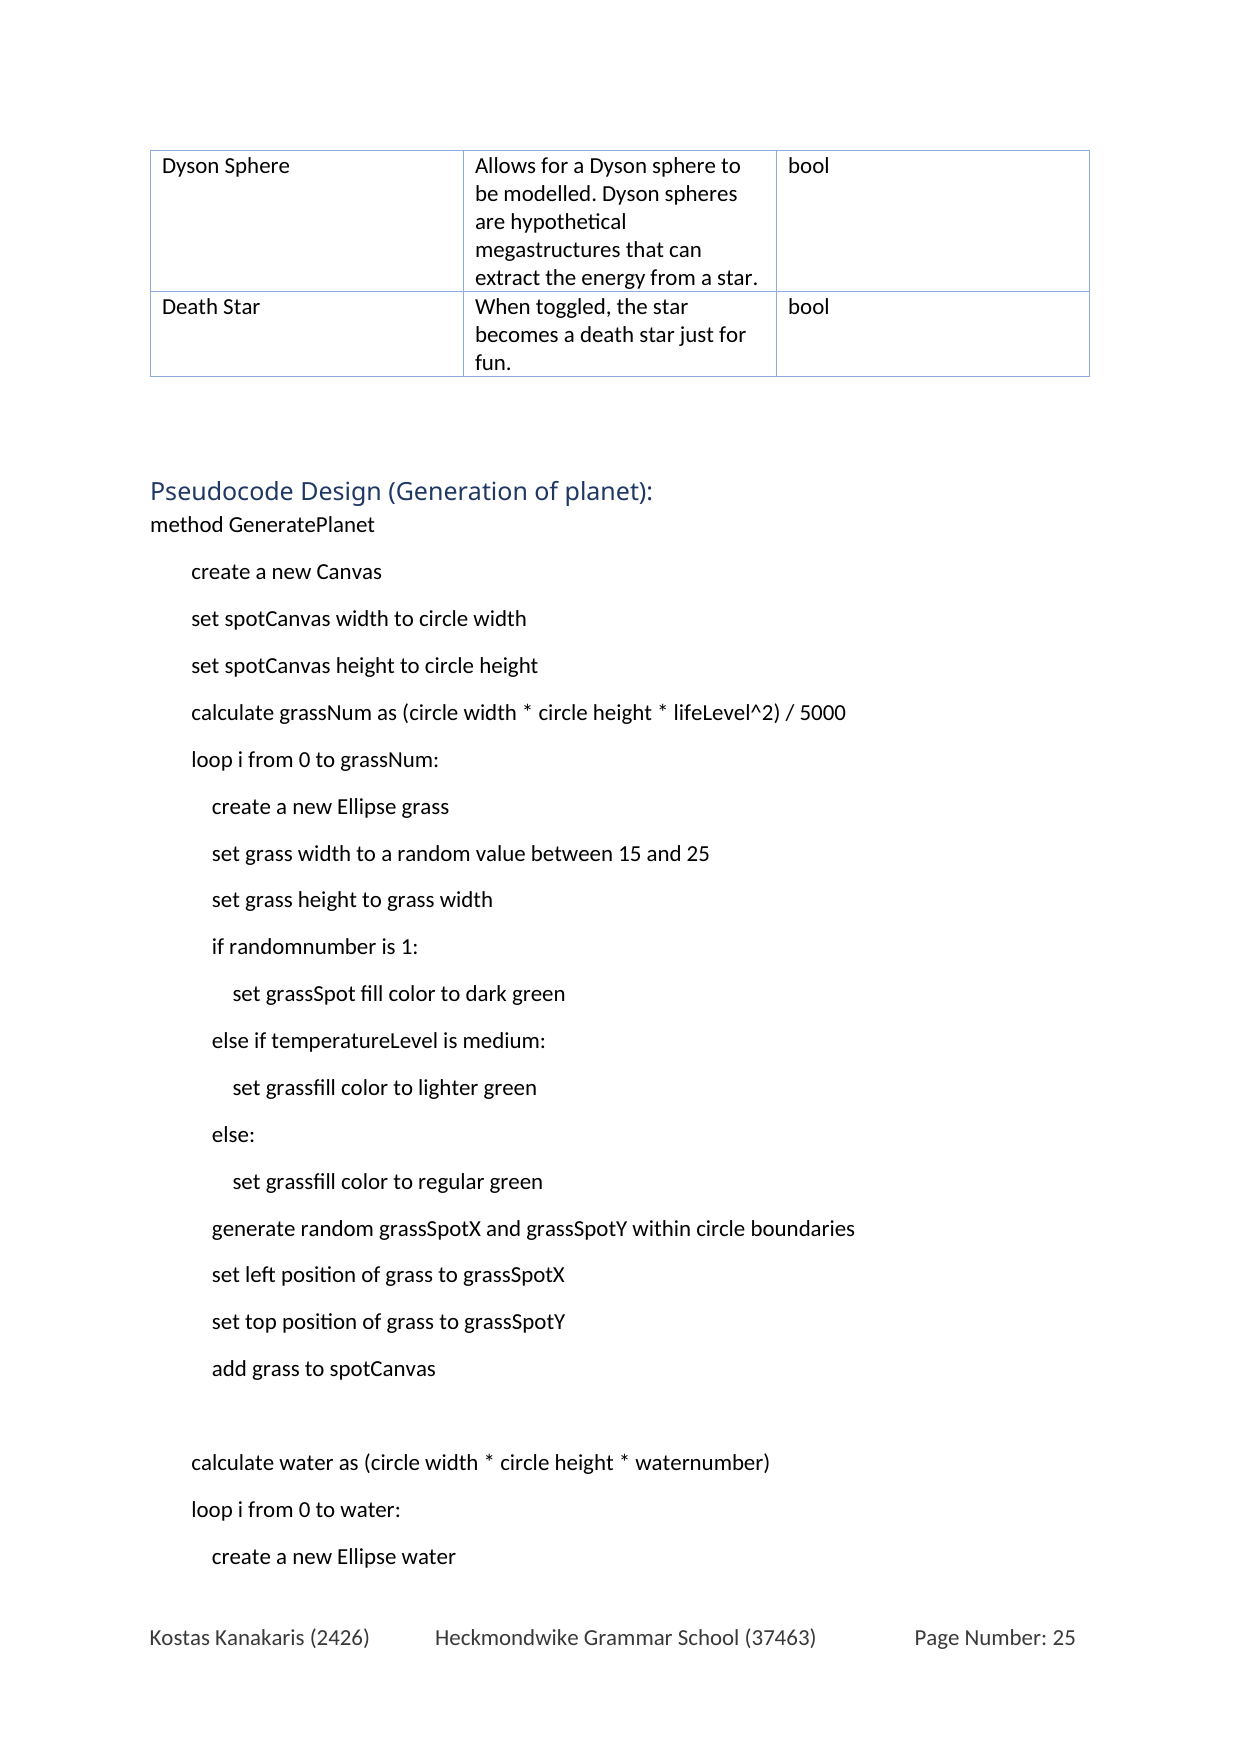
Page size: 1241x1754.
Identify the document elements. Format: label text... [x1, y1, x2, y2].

table_cell bool [777, 151, 1089, 291]
table_cell bool [777, 292, 1089, 376]
text if randomnumber is 1: [150, 932, 1090, 960]
text method GeneratePlanet [150, 511, 1090, 538]
text create a new Ellipse water [150, 1542, 1090, 1570]
text set grassSpot fill color to dark green [150, 979, 1090, 1007]
table_cell Death Star [151, 292, 463, 376]
text calculate water as (circle width * circle height * waternumber) [150, 1448, 1090, 1476]
table_cell When toggled, the star becomes a death star just for fun. [464, 292, 776, 376]
text create a new Canvas [150, 557, 1090, 585]
table_cell Dyson Sphere [151, 151, 463, 291]
text set left position of grass to grassSpotX [150, 1261, 1090, 1288]
text set grass height to grass width [150, 886, 1090, 913]
text set spotCanvas height to circle height [150, 651, 1090, 679]
text calculate grassNum as (circle width * circle height * lifeLevel^2) / 5000 [150, 698, 1090, 726]
text add grass to spotCanvas [150, 1354, 1090, 1382]
text loop i from 0 to water: [150, 1495, 1090, 1523]
text set spotCanvas width to circle width [150, 604, 1090, 632]
text set top position of grass to grassSpotY [150, 1307, 1090, 1335]
text set grassfill color to regular green [150, 1167, 1090, 1195]
subtitle Pseudocode Design (Generation of planet): [150, 474, 1090, 508]
text else if temperatureLevel is medium: [150, 1026, 1090, 1054]
text create a new Ellipse grass [150, 792, 1090, 820]
text generate random grassSpotX and grassSpotY within circle boundaries [150, 1214, 1090, 1242]
text set grass width to a random value between 15 and 25 [150, 839, 1090, 867]
text loop i from 0 to grassNum: [150, 745, 1090, 773]
text else: [150, 1120, 1090, 1148]
table_cell Allows for a Dyson sphere to be modelled. Dyson spheres are hypothetical megastructures that can extract the energy from a star. [464, 151, 776, 291]
text set grassfill color to lighter green [150, 1073, 1090, 1101]
